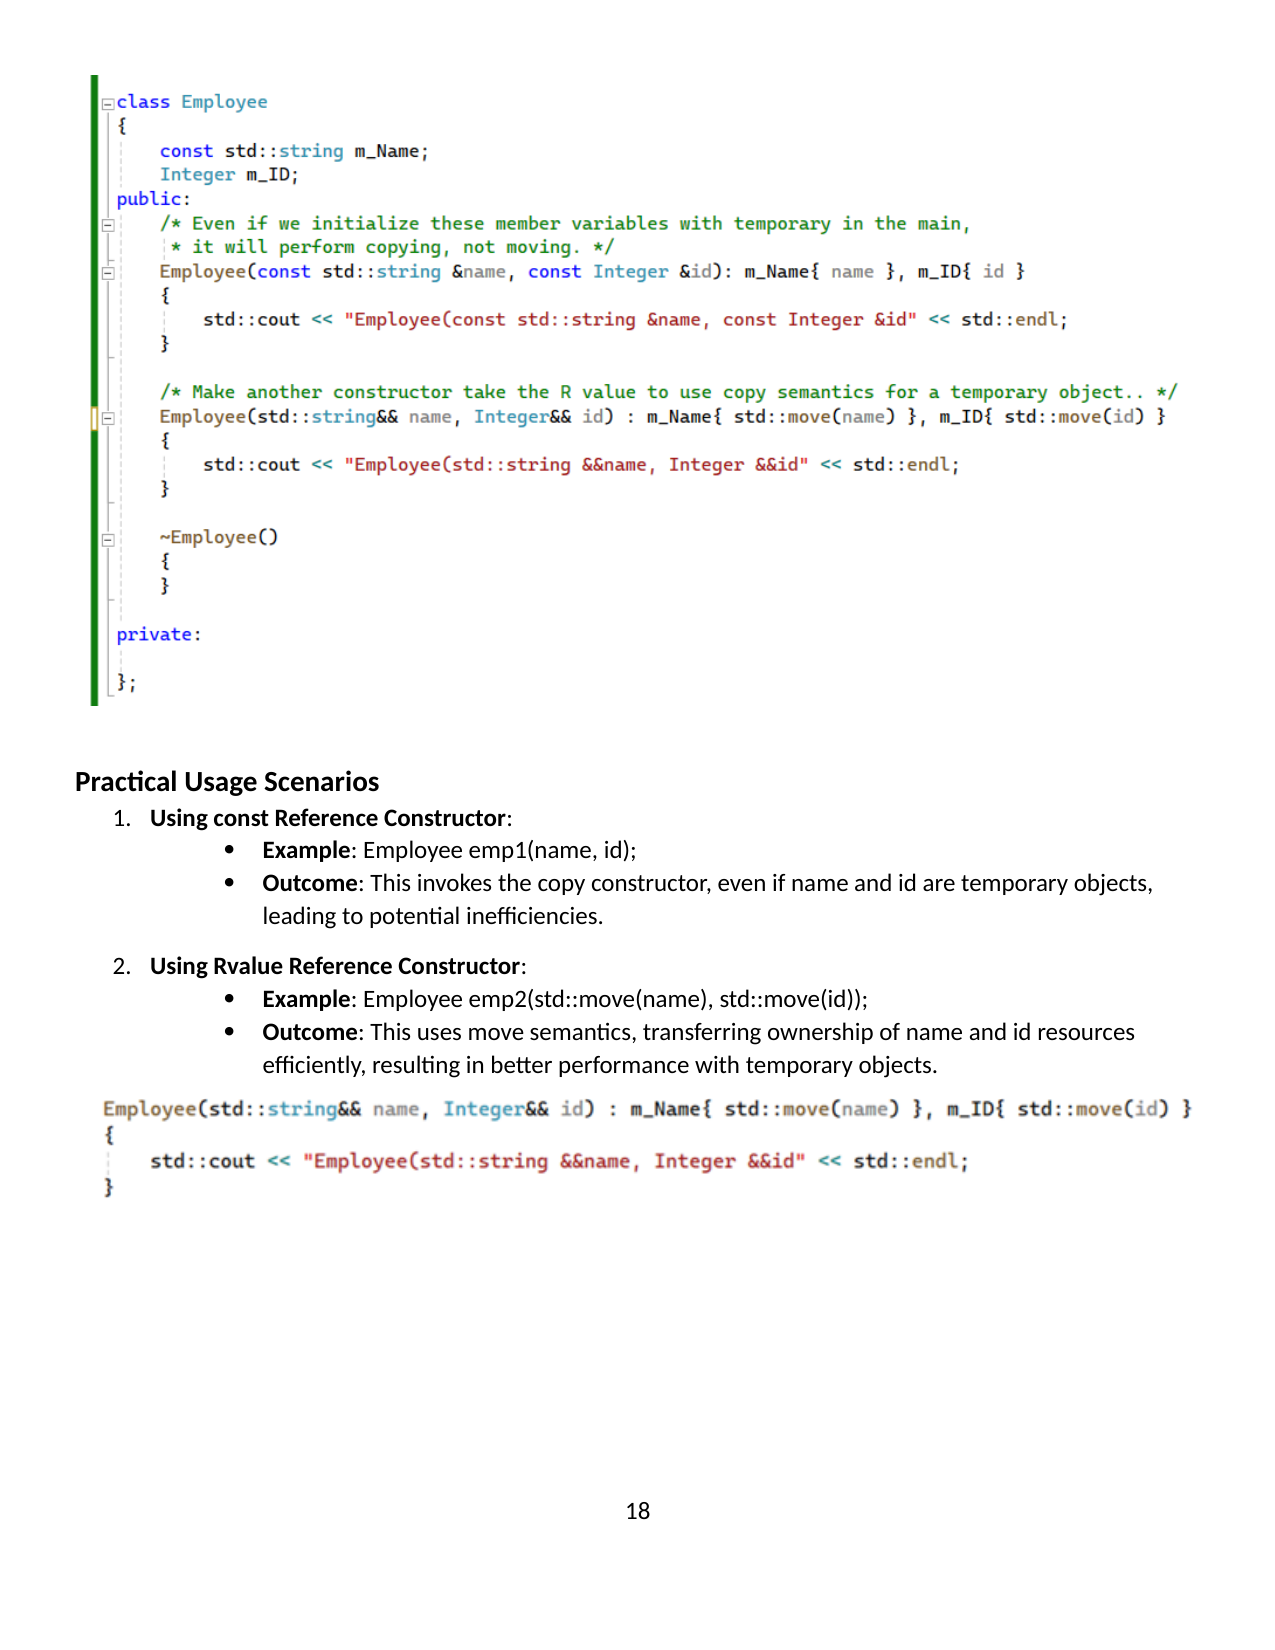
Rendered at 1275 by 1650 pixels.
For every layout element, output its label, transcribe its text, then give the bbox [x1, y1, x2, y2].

list Example: Employee emp2(std::move(name), std::move(id)); [225, 983, 1200, 1013]
list Outcome: This invokes the copy constructor, even if name and id are temporary objects, leading to potential inefficiencies. [225, 867, 1200, 931]
list Using Rvalue Reference Constructor: [112, 950, 1200, 981]
picture [75, 1098, 1200, 1210]
text Practical Usage Scenarios [75, 763, 1200, 799]
list Using const Reference Constructor: [112, 802, 1200, 832]
list Example: Employee emp1(name, id); [225, 834, 1200, 865]
list Outcome: This uses move semantics, transferring ownership of name and id resources efficiently, resulting in better performance with temporary objects. [225, 1016, 1200, 1079]
picture [75, 75, 1200, 706]
